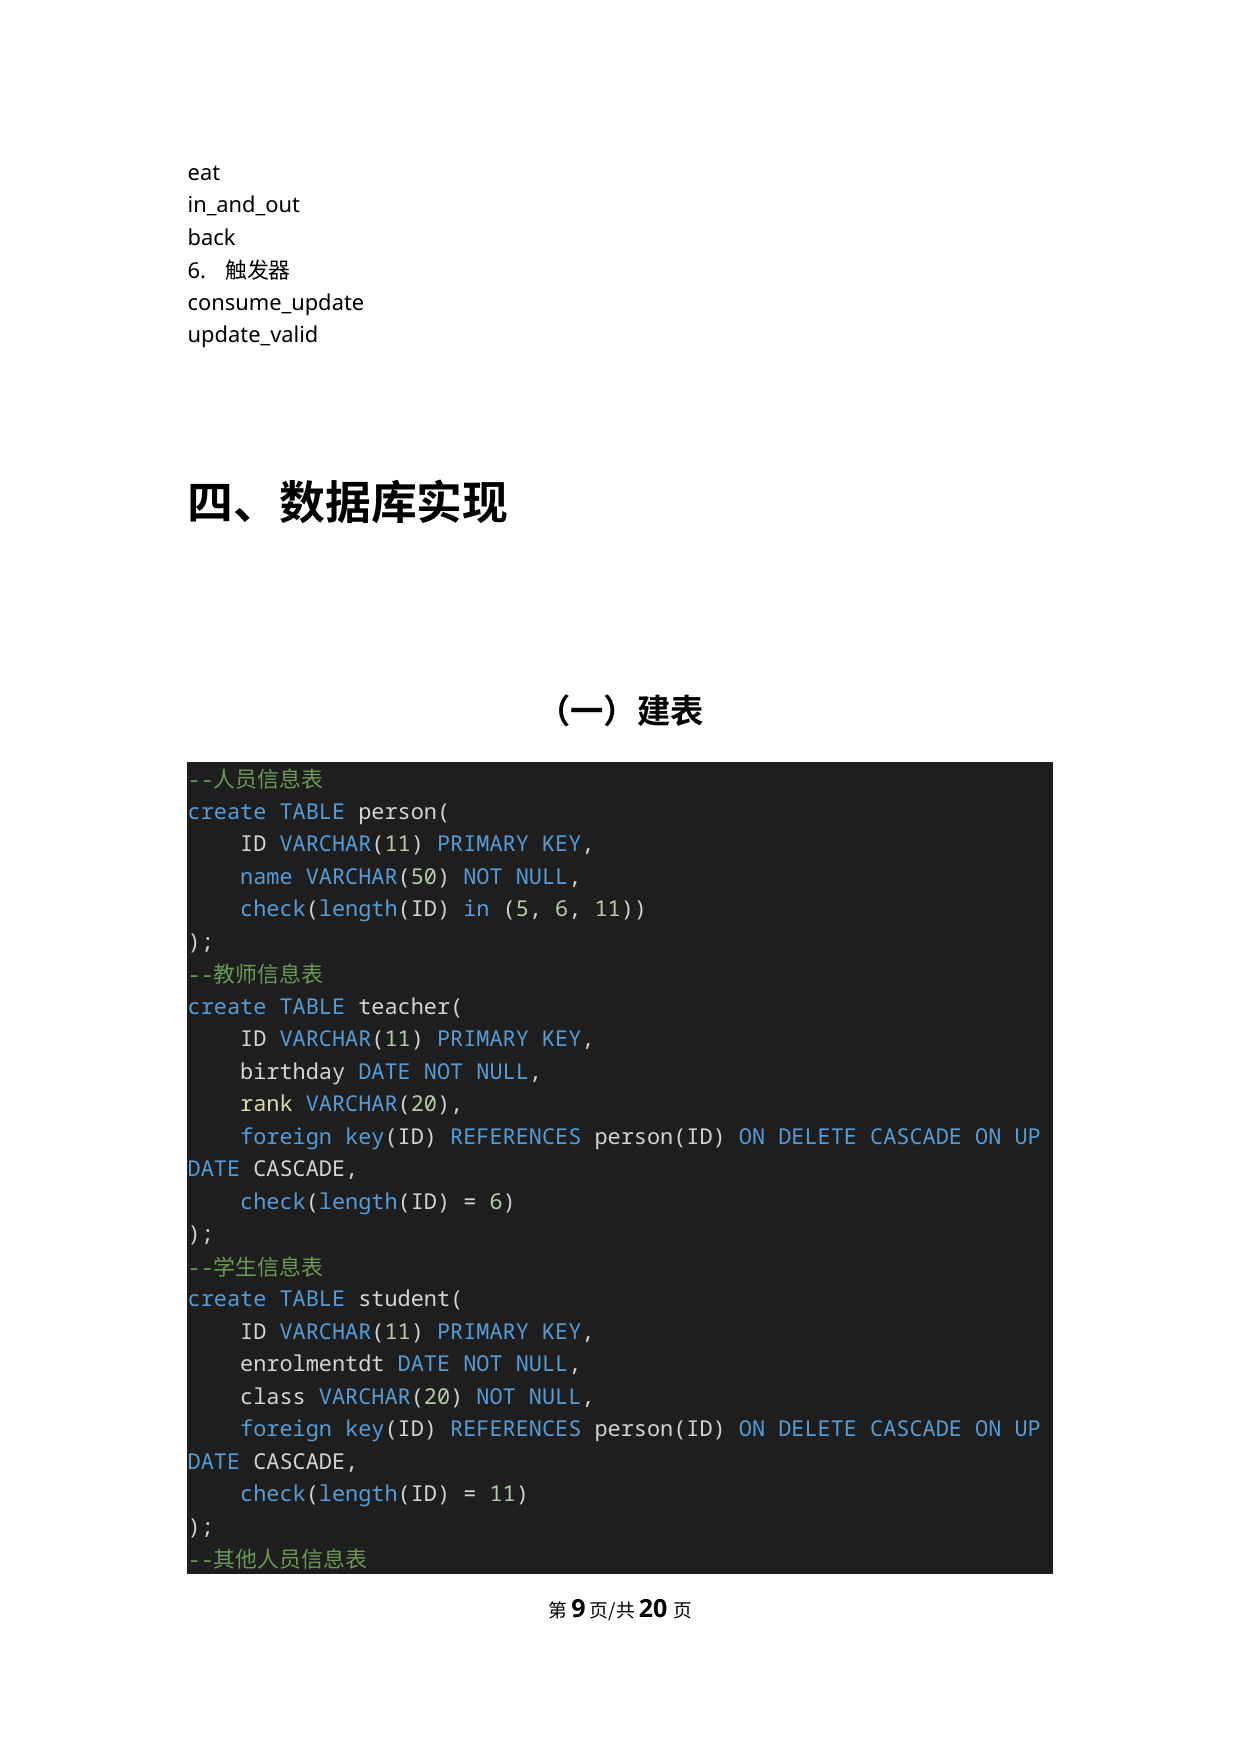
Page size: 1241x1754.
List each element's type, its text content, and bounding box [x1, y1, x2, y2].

text foreign key(ID) REFERENCES person(ID) ON DELETE CASCADE ON UPDATE CASCADE, [187, 1119, 1053, 1184]
text check(length(ID) = 11) [187, 1477, 1053, 1509]
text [187, 1412, 1053, 1477]
text back [187, 221, 1053, 253]
text ID VARCHAR(11) PRIMARY KEY, [187, 1314, 1053, 1347]
text update_valid [187, 318, 1053, 351]
text rank VARCHAR(20), [187, 1087, 1053, 1119]
text create TABLE teacher( [187, 989, 1053, 1022]
text --教师信息表 [187, 957, 1053, 989]
text --其他人员信息表 [187, 1542, 1053, 1574]
text check(length(ID) = 6) [187, 1184, 1053, 1217]
text check(length(ID) in (5, 6, 11)) [187, 892, 1053, 924]
text --学生信息表 [187, 1249, 1053, 1282]
text ID VARCHAR(11) PRIMARY KEY, [187, 1022, 1053, 1054]
text eat [187, 156, 1053, 188]
text name VARCHAR(50) NOT NULL, [187, 859, 1053, 892]
subtitle 四、数据库实现 [187, 451, 1053, 548]
text create TABLE student( [187, 1282, 1053, 1314]
text ); [187, 924, 1053, 957]
text consume_update [187, 286, 1053, 318]
text ID VARCHAR(11) PRIMARY KEY, [187, 827, 1053, 859]
list 触发器 [187, 253, 1053, 286]
text ); [187, 1509, 1053, 1542]
text birthday DATE NOT NULL, [187, 1054, 1053, 1087]
text create TABLE person( [187, 794, 1053, 827]
text in_and_out [187, 188, 1053, 221]
text enrolmentdt DATE NOT NULL, [187, 1347, 1053, 1379]
text class VARCHAR(20) NOT NULL, [187, 1379, 1053, 1412]
text ); [187, 1217, 1053, 1249]
text --人员信息表 [187, 762, 1053, 794]
subtitle （一）建表 [187, 676, 1053, 741]
